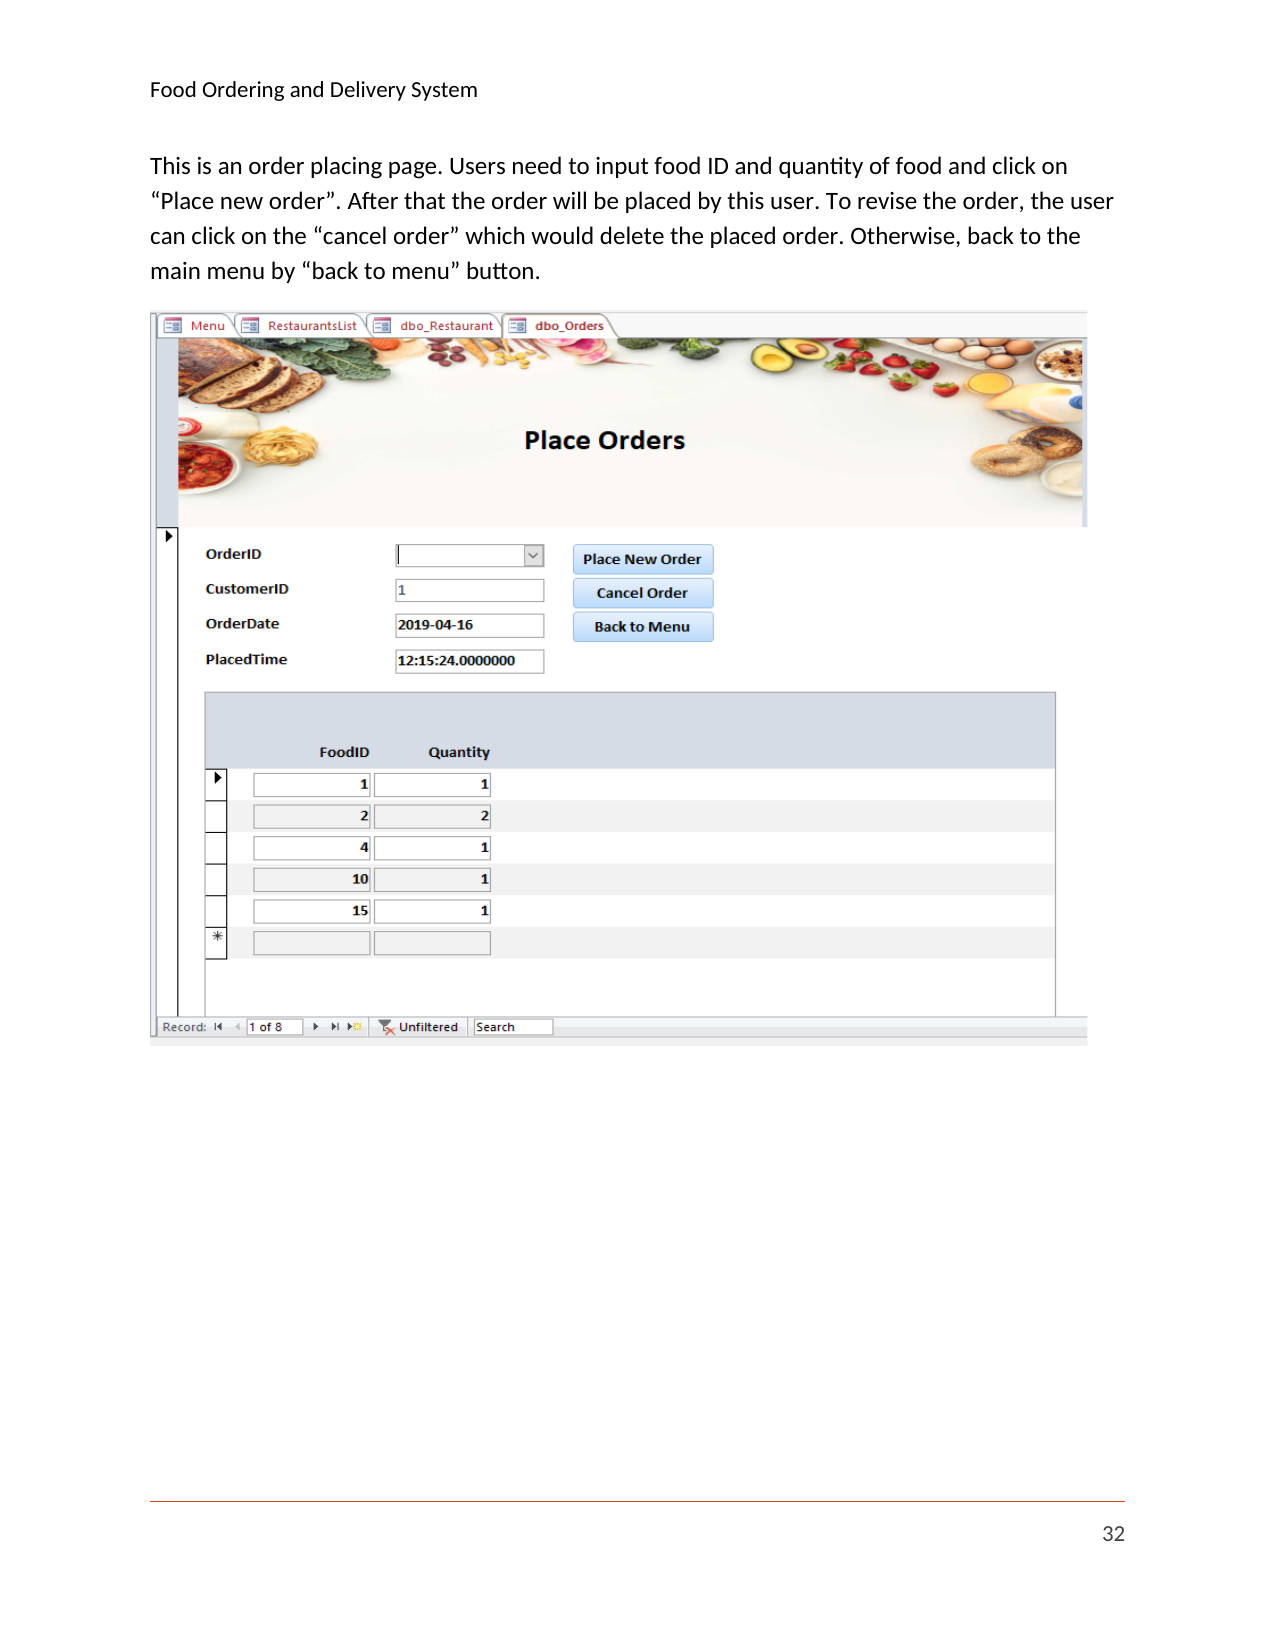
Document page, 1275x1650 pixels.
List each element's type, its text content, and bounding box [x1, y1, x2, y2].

text This is an order placing page. Users need to input food ID and quantity of food and click on “Place new order”. After that the order will be placed by this user. To revise the order, the user can click on the “cancel order” which would delete the placed order. Otherwise, back to the main menu by “back to menu” button. [150, 150, 1125, 286]
picture [150, 310, 1088, 1046]
